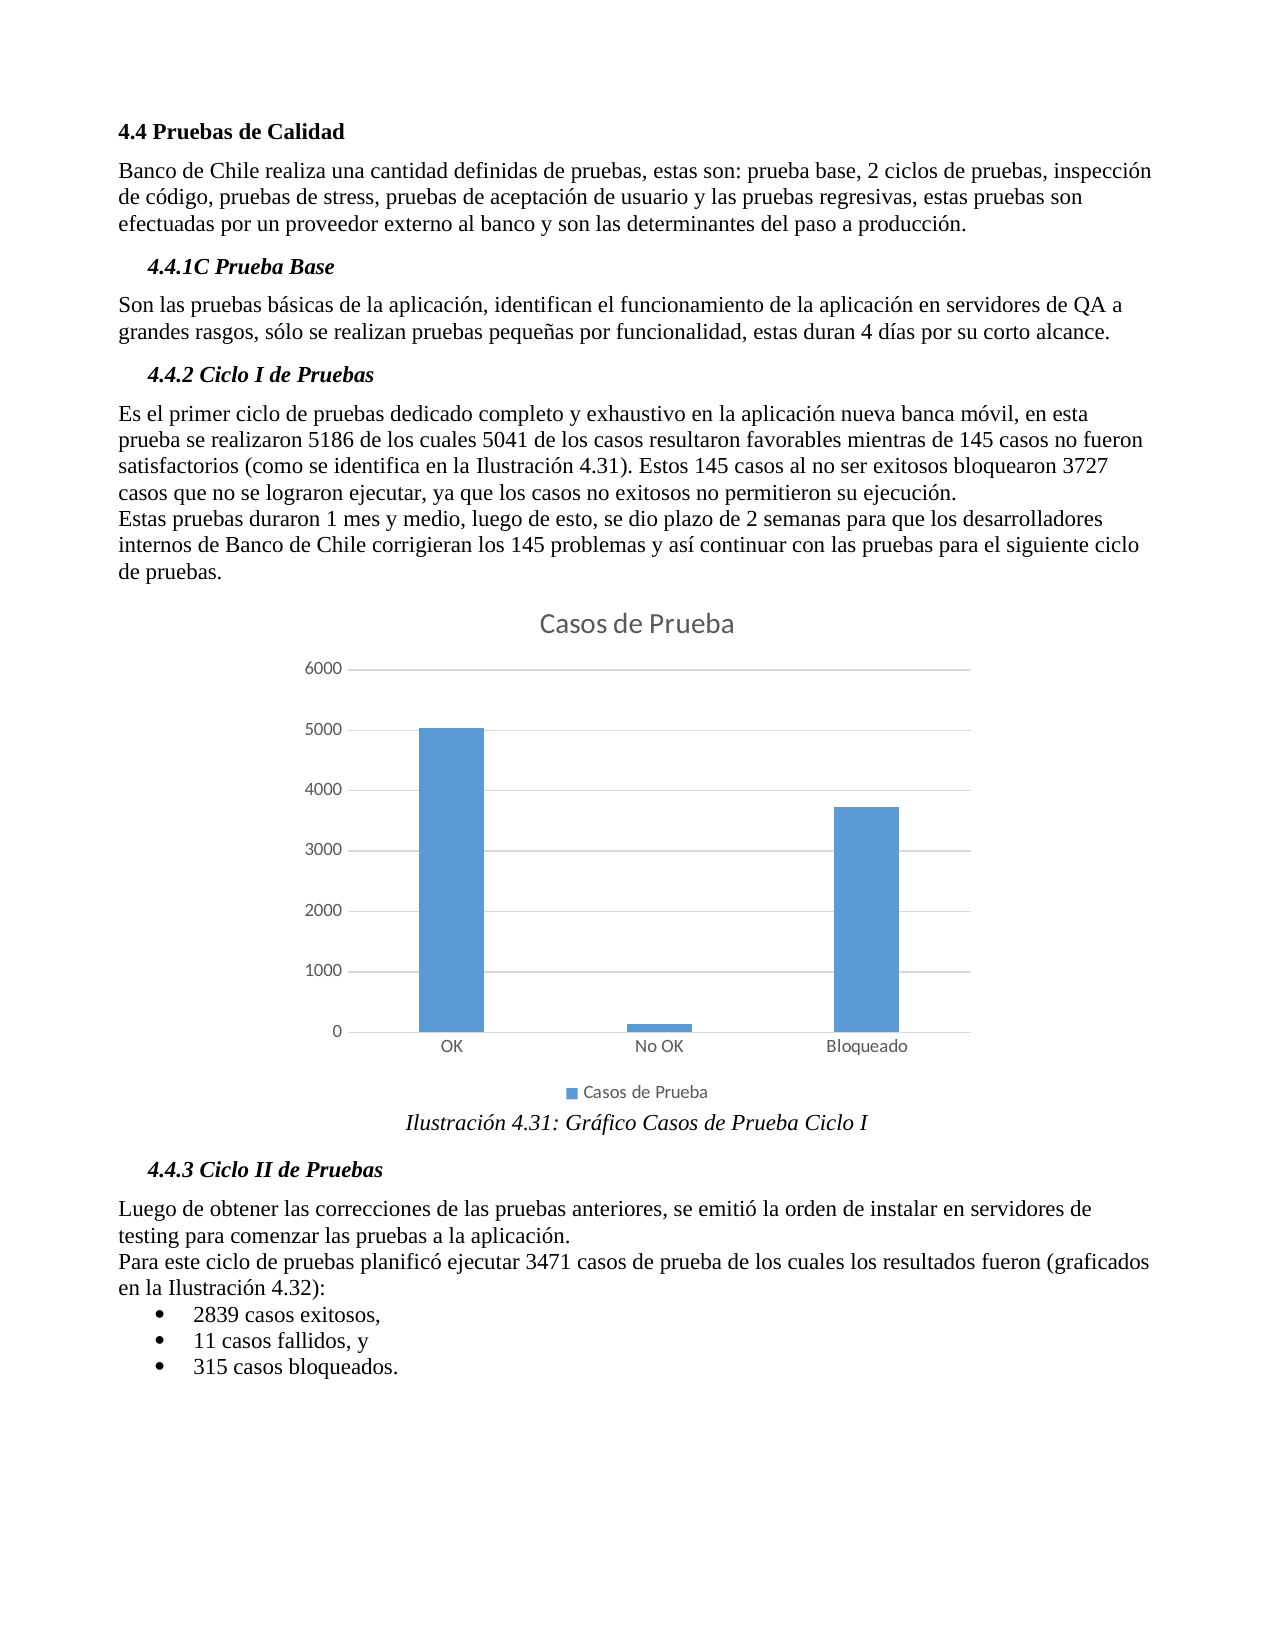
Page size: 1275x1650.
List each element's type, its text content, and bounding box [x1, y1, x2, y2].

text Son las pruebas básicas de la aplicación, identifican el funcionamiento de la aplicación en servidores de QA a grandes rasgos, sólo se realizan pruebas pequeñas por funcionalidad, estas duran 4 días por su corto alcance. [118, 292, 1157, 344]
text Luego de obtener las correcciones de las pruebas anteriores, se emitió la orden de instalar en servidores de testing para comenzar las pruebas a la aplicación. [118, 1195, 1157, 1248]
subtitle Ciclo I de Pruebas [148, 361, 1157, 387]
subtitle Ciclo II de Pruebas [148, 1156, 1157, 1183]
list 2839 casos exitosos, [156, 1301, 1157, 1327]
subtitle Pruebas de Calidad [118, 118, 1157, 144]
text Banco de Chile realiza una cantidad definidas de pruebas, estas son: prueba base, 2 ciclos de pruebas, inspección de código, pruebas de stress, pruebas de aceptación de usuario y las pruebas regresivas, estas pruebas son efectuadas por un proveedor externo al banco y son las determinantes del paso a producción. [118, 157, 1157, 236]
list 11 casos fallidos, y [156, 1327, 1157, 1353]
text Estas pruebas duraron 1 mes y medio, luego de esto, se dio plazo de 2 semanas para que los desarrolladores internos de Banco de Chile corrigieran los 145 problemas y así continuar con las pruebas para el siguiente ciclo de pruebas. [118, 505, 1157, 584]
subtitle C Prueba Base [148, 253, 1157, 279]
list 315 casos bloqueados. [156, 1353, 1157, 1380]
